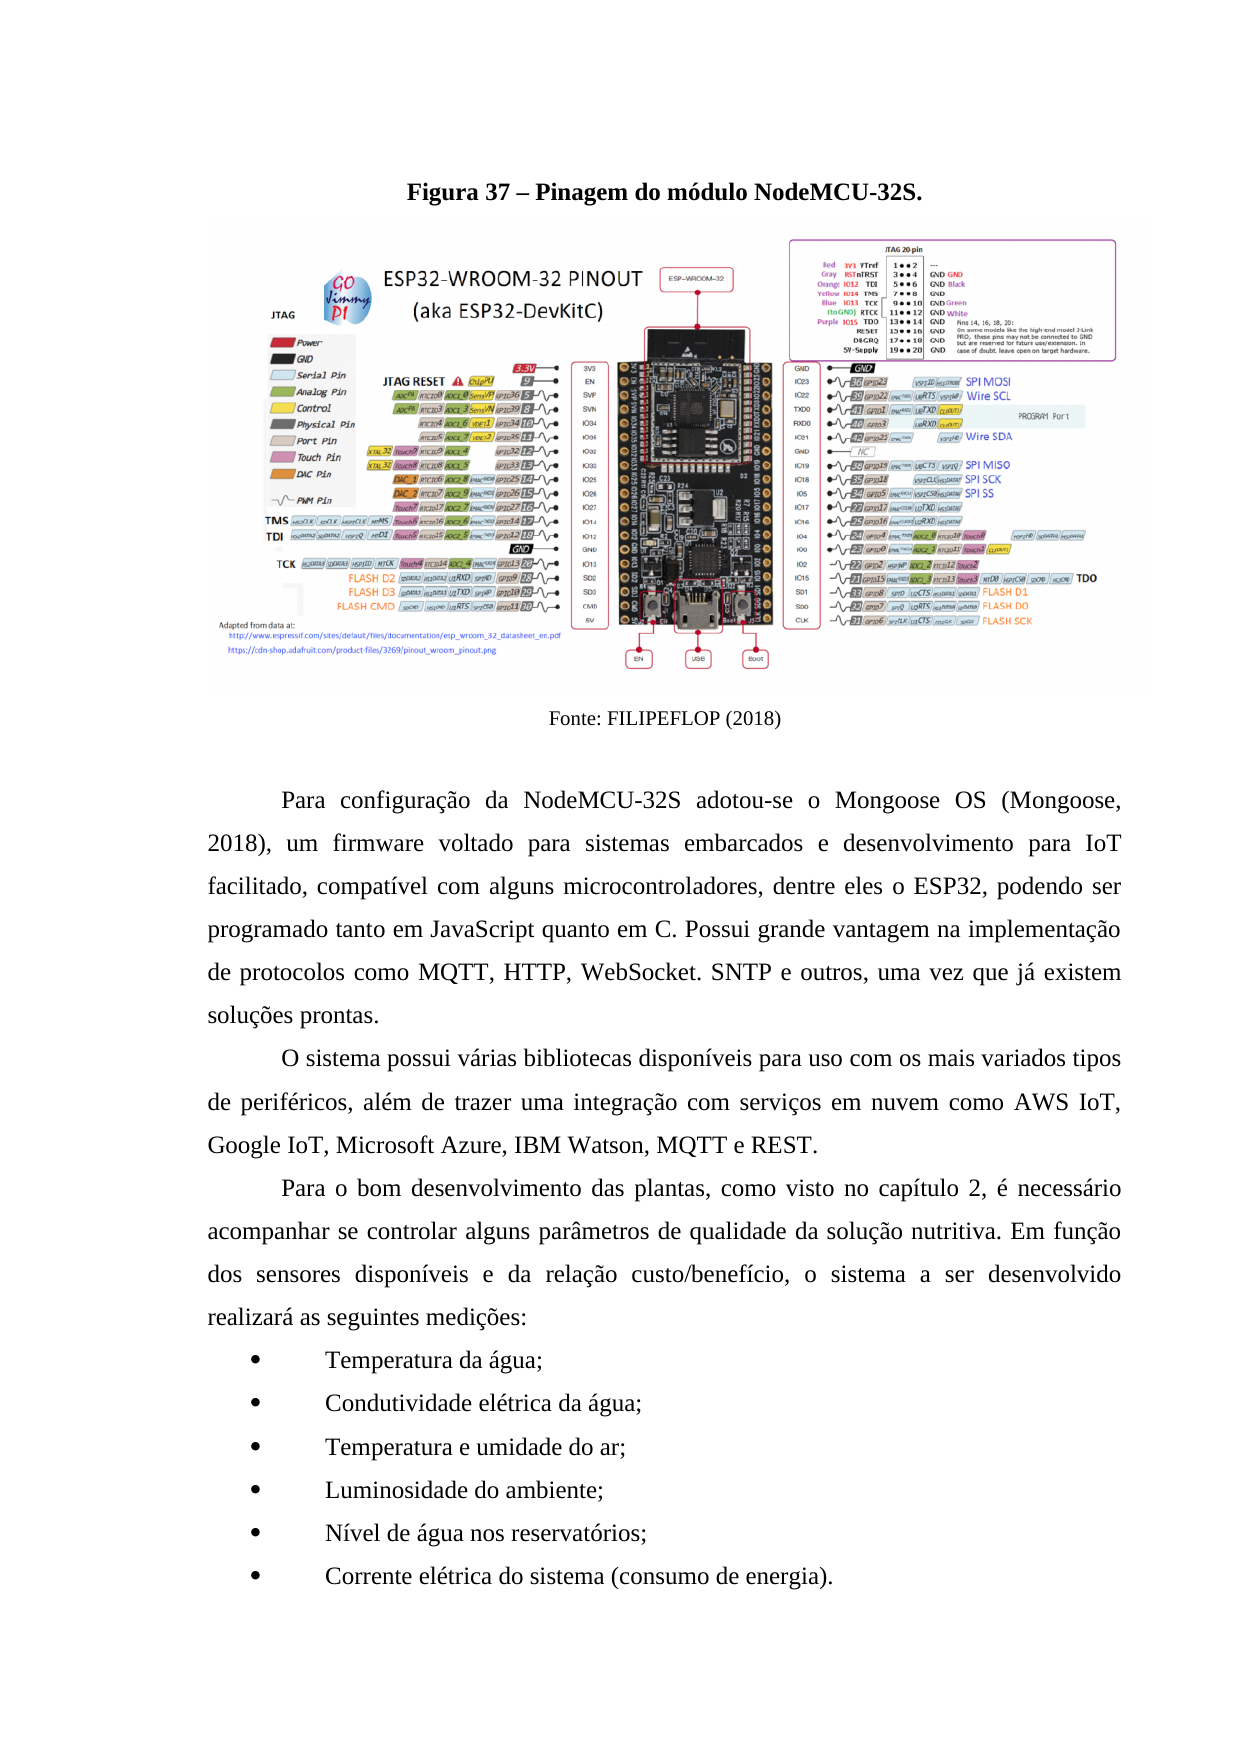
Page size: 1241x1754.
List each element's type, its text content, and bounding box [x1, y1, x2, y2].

text O sistema possui várias bibliotecas disponíveis para uso com os mais variados tipos de periféricos, além de trazer uma integração com serviços em nuvem como AWS IoT, Google IoT, Microsoft Azure, IBM Watson, MQTT e REST. [207, 1043, 1122, 1158]
text Fonte: FILIPEFLOP (2018) [207, 694, 1122, 729]
text Para o bom desenvolvimento das plantas, como visto no capítulo 2, é necessário acompanhar se controlar alguns parâmetros de qualidade da solução nutritiva. Em função dos sensores disponíveis e da relação custo/benefício, o sistema a ser desenvolvido realizará as seguintes medições: [207, 1173, 1122, 1331]
list Nível de água nos reservatórios; [177, 1518, 1122, 1547]
list Corrente elétrica do sistema (consumo de energia). [177, 1561, 1122, 1590]
text Para configuração da NodeMCU-32S adotou-se o Mongoose OS (Mongoose, 2018), um firmware voltado para sistemas embarcados e desenvolvimento para IoT facilitado, compatível com alguns microcontroladores, dentre eles o ESP32, podendo ser programado tanto em JavaScript quanto em C. Possui grande vantagem na implementação de protocolos como MQTT, HTTP, WebSocket. SNTP e outros, uma vez que já existem soluções prontas. [207, 785, 1122, 1029]
text Figura 37 – Pinagem do módulo NodeMCU-32S. [207, 177, 1122, 206]
list Temperatura da água; [177, 1345, 1122, 1374]
list Luminosidade do ambiente; [177, 1475, 1122, 1503]
list Temperatura e umidade do ar; [177, 1432, 1122, 1460]
picture [207, 220, 1153, 694]
list Condutividade elétrica da água; [177, 1388, 1122, 1417]
